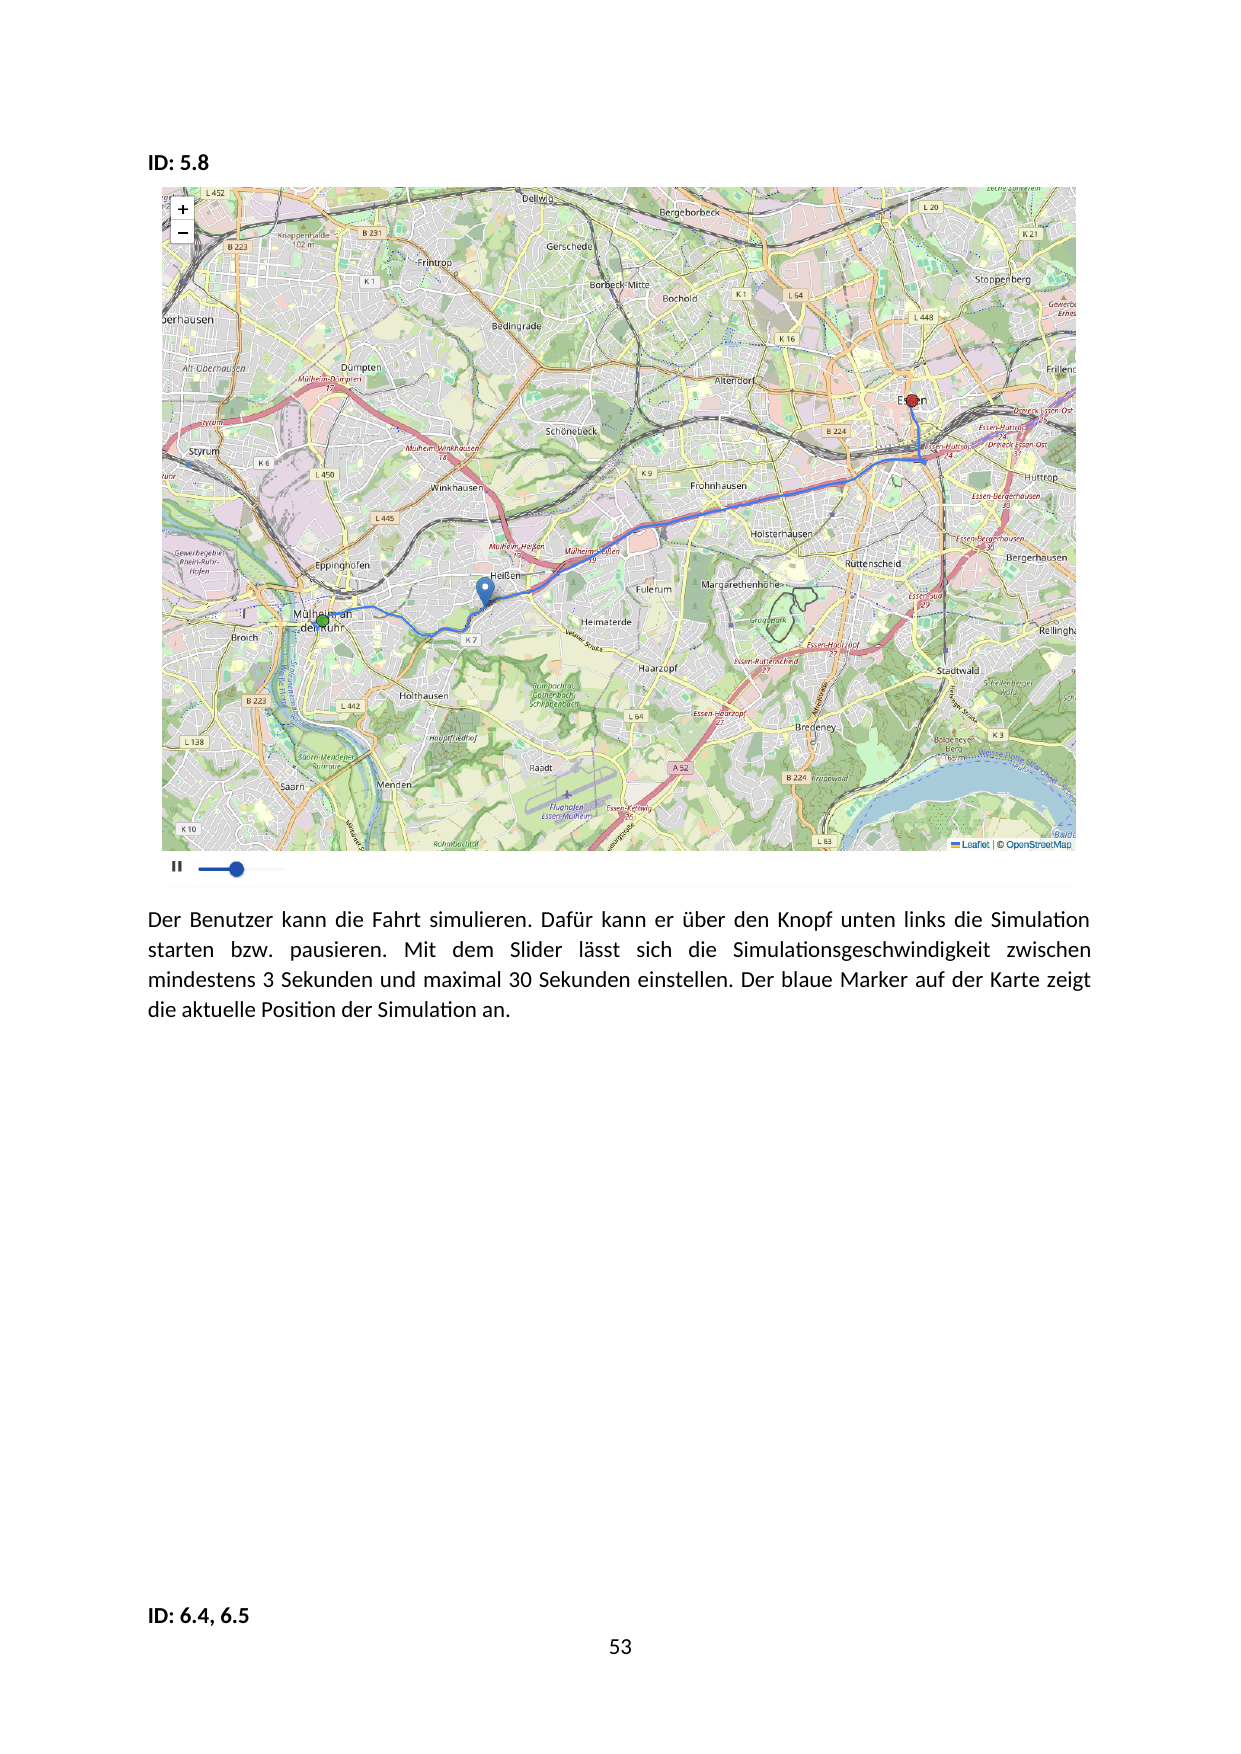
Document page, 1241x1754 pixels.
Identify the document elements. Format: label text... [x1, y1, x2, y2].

text ID: 5.8 [148, 148, 1093, 177]
text Der Benutzer kann die Fahrt simulieren. Dafür kann er über den Knopf unten links die Simulation starten bzw. pausieren. Mit dem Slider lässt sich die Simulationsgeschwindigkeit zwischen mindestens 3 Sekunden und maximal 30 Sekunden einstellen. Der blaue Marker auf der Karte zeigt die aktuelle Position der Simulation an. [148, 905, 1093, 1024]
text ID: 6.4, 6.5 [148, 1601, 1093, 1629]
picture [147, 177, 1093, 887]
